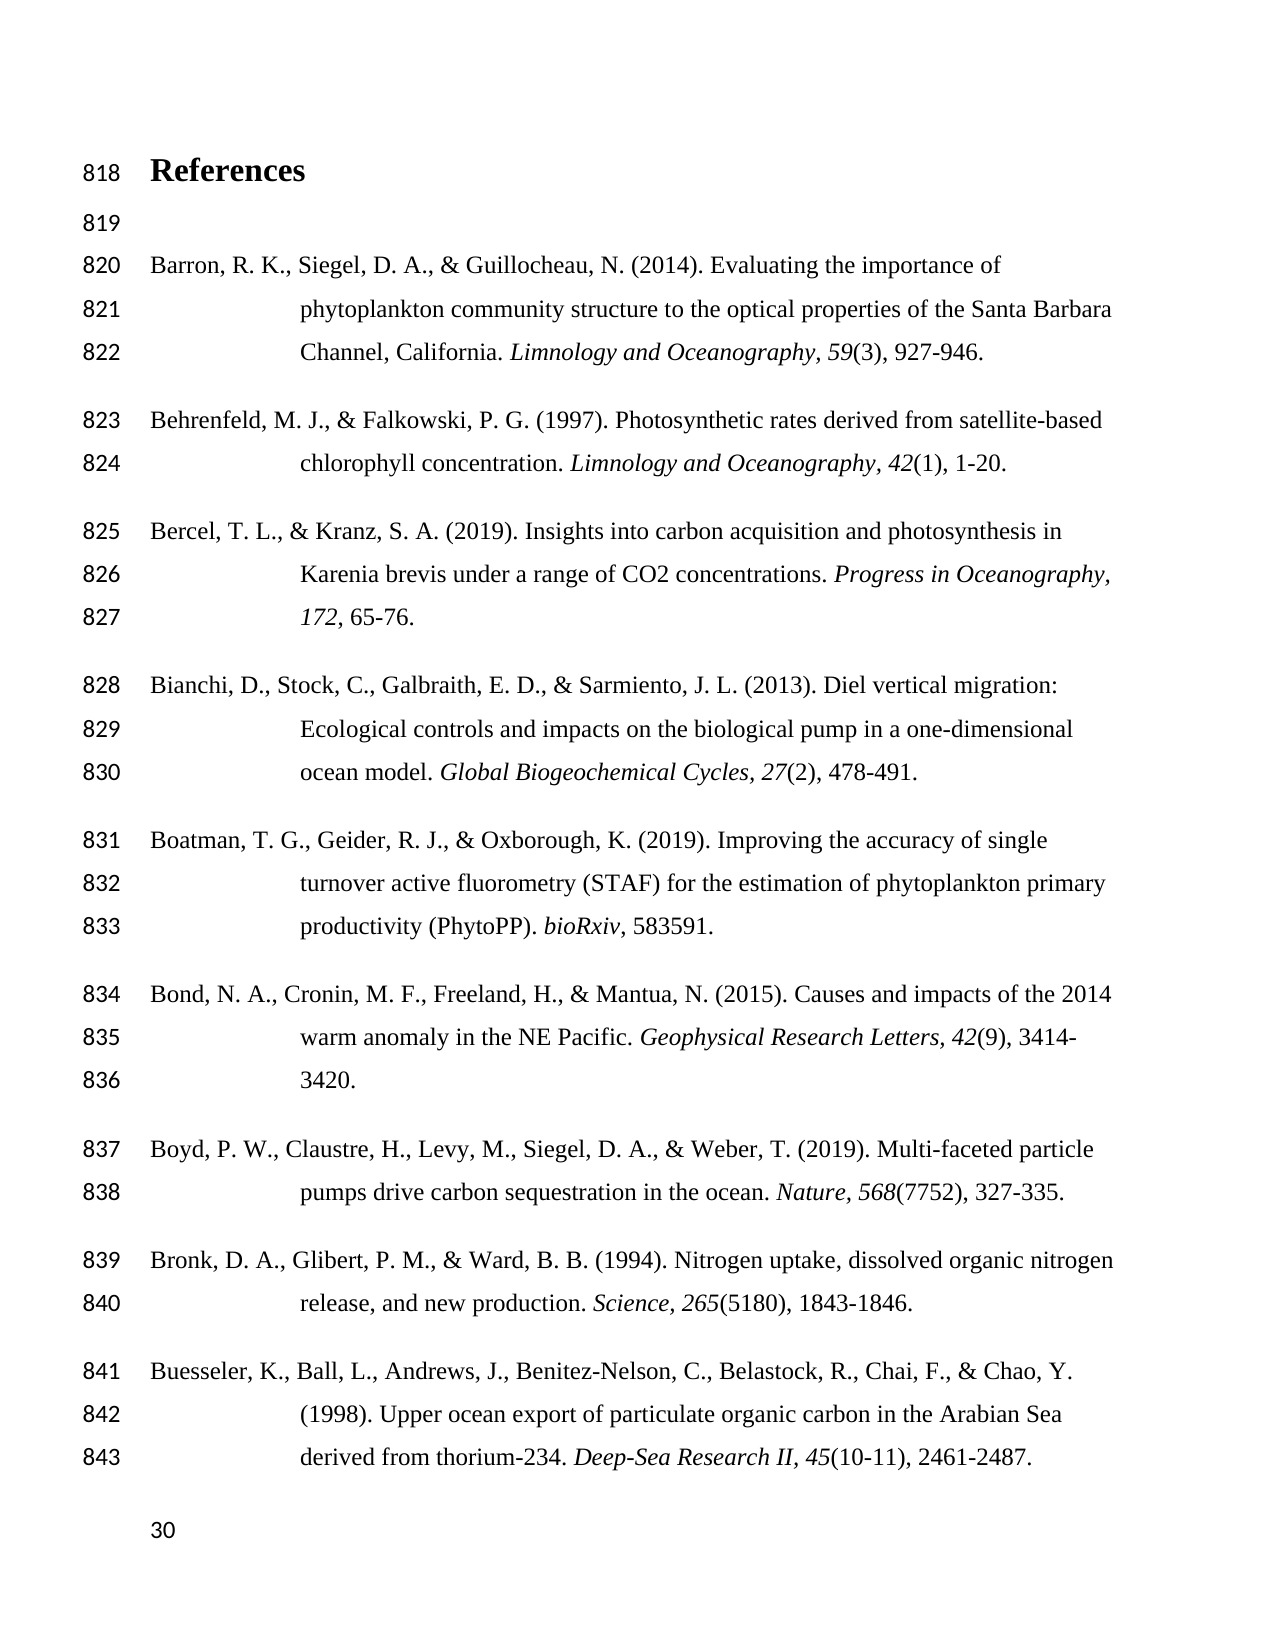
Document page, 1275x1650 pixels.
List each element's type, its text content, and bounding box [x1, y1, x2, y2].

text Boyd, P. W., Claustre, H., Levy, M., Siegel, D. A., & Weber, T. (2019). Multi-faceted particle pumps drive carbon sequestration in the ocean. Nature, 568(7752), 327-335. [150, 1134, 1125, 1206]
text Bronk, D. A., Glibert, P. M., & Ward, B. B. (1994). Nitrogen uptake, dissolved organic nitrogen release, and new production. Science, 265(5180), 1843-1846. [150, 1245, 1125, 1317]
text Bond, N. A., Cronin, M. F., Freeland, H., & Mantua, N. (2015). Causes and impacts of the 2014 warm anomaly in the NE Pacific. Geophysical Research Letters, 42(9), 3414-3420. [150, 979, 1125, 1094]
text Buesseler, K., Ball, L., Andrews, J., Benitez-Nelson, C., Belastock, R., Chai, F., & Chao, Y. (1998). Upper ocean export of particulate organic carbon in the Arabian Sea derived from thorium-234. Deep-Sea Research II, 45(10-11), 2461-2487. [150, 1356, 1125, 1471]
text Boatman, T. G., Geider, R. J., & Oxborough, K. (2019). Improving the accuracy of single turnover active fluorometry (STAF) for the estimation of phytoplankton primary productivity (PhytoPP). bioRxiv, 583591. [150, 825, 1125, 940]
text Behrenfeld, M. J., & Falkowski, P. G. (1997). Photosynthetic rates derived from satellite-based chlorophyll concentration. Limnology and Oceanography, 42(1), 1-20. [150, 405, 1125, 477]
text Barron, R. K., Siegel, D. A., & Guillocheau, N. (2014). Evaluating the importance of phytoplankton community structure to the optical properties of the Santa Barbara Channel, California. Limnology and Oceanography, 59(3), 927-946. [150, 251, 1125, 366]
text Bercel, T. L., & Kranz, S. A. (2019). Insights into carbon acquisition and photosynthesis in Karenia brevis under a range of CO2 concentrations. Progress in Oceanography, 172, 65-76. [150, 516, 1125, 631]
text Bianchi, D., Stock, C., Galbraith, E. D., & Sarmiento, J. L. (2013). Diel vertical migration: Ecological controls and impacts on the biological pump in a one-dimensional ocean model. Global Biogeochemical Cycles, 27(2), 478-491. [150, 671, 1125, 786]
text References [150, 150, 1125, 188]
